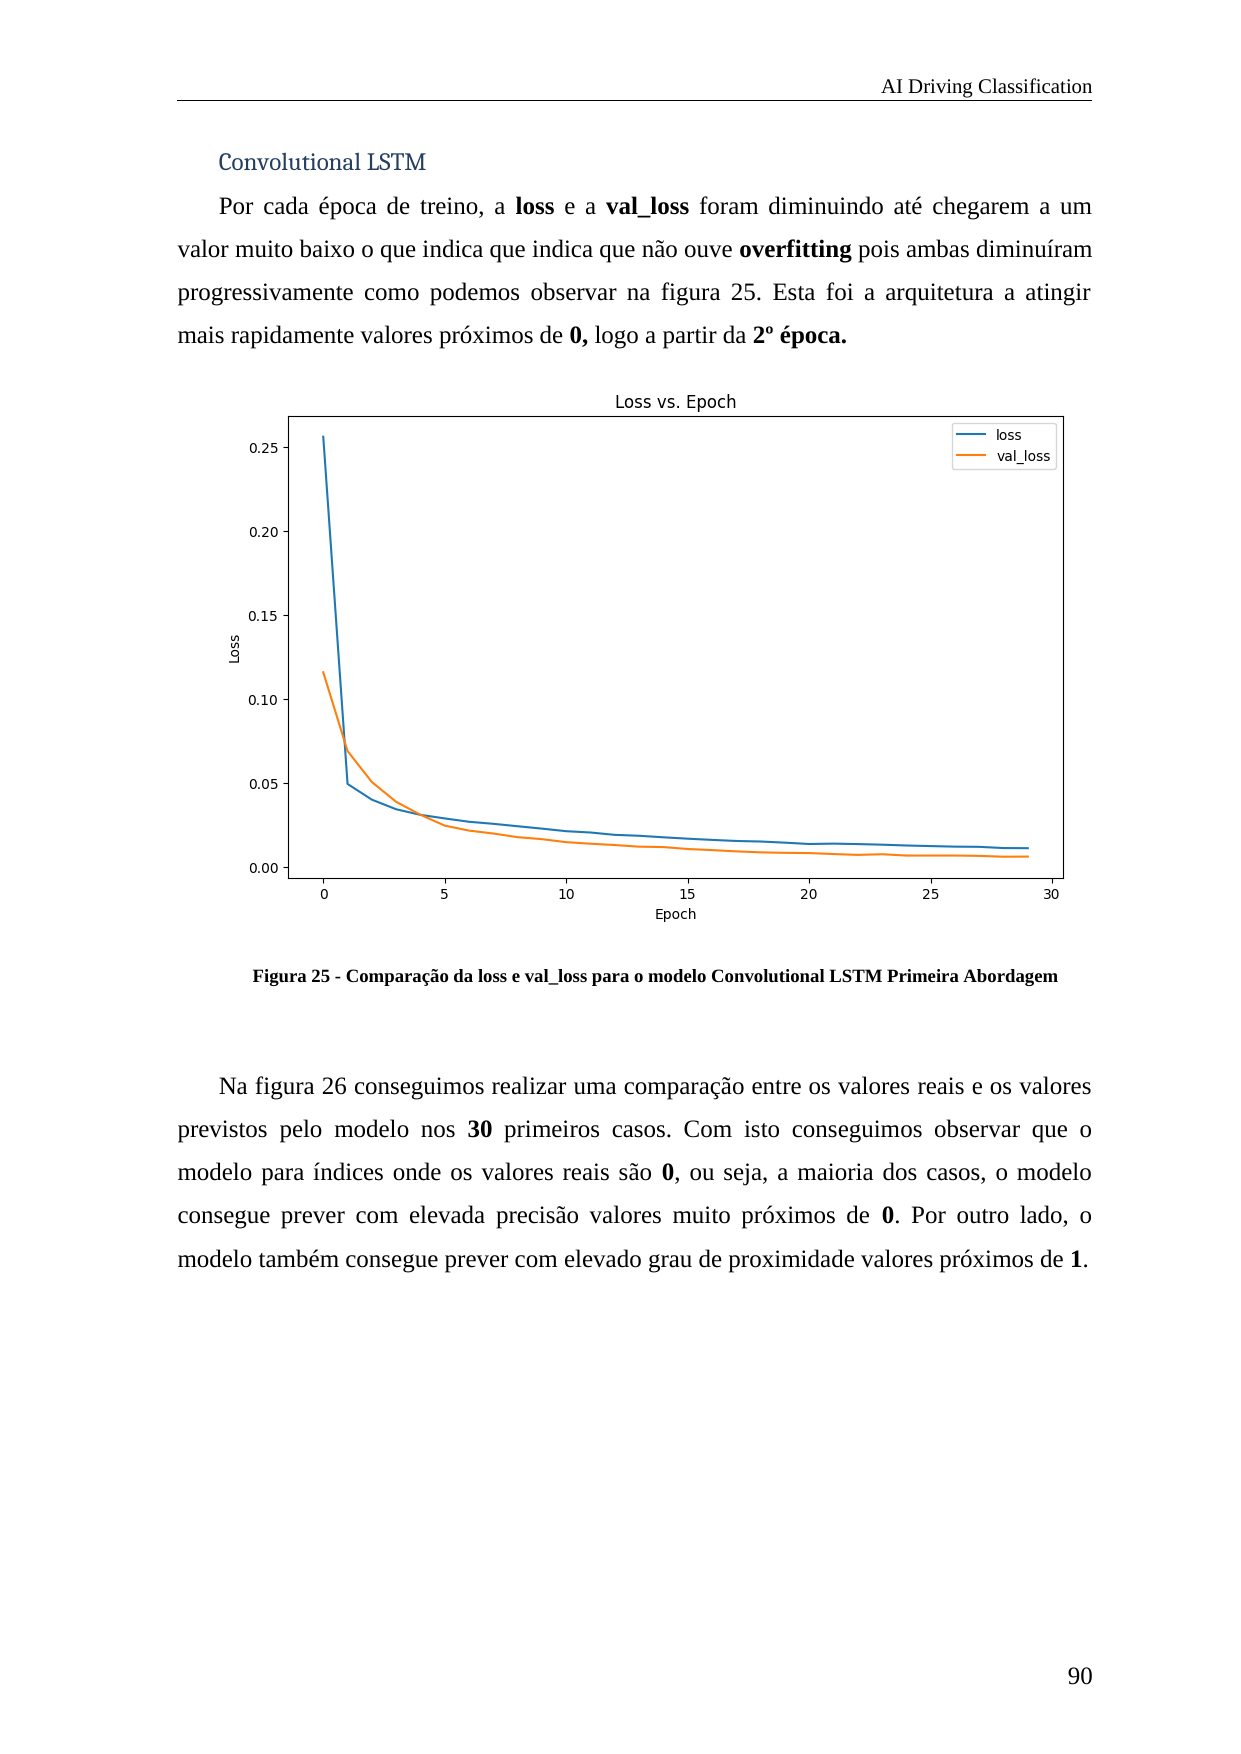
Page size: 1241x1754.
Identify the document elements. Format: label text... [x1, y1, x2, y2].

text Por cada época de treino, a loss e a val_loss foram diminuindo até chegarem a um valor muito baixo o que indica que indica que não ouve overfitting pois ambas diminuíram progressivamente como podemos observar na figura 25. Esta foi a arquitetura a atingir mais rapidamente valores próximos de 0, logo a partir da 2º época. [177, 191, 1092, 349]
text Na figura 26 conseguimos realizar uma comparação entre os valores reais e os valores previstos pelo modelo nos 30 primeiros casos. Com isto conseguimos observar que o modelo para índices onde os valores reais são 0, ou seja, a maioria dos casos, o modelo consegue prever com elevada precisão valores muito próximos de 0. Por outro lado, o modelo também consegue prever com elevado grau de proximidade valores próximos de 1. [177, 1071, 1092, 1272]
picture [218, 384, 1072, 930]
text Figura 25 - Comparação da loss e val_loss para o modelo Convolutional LSTM Primeira Abordagem [177, 965, 1092, 986]
subtitle Convolutional LSTM [177, 148, 1092, 176]
